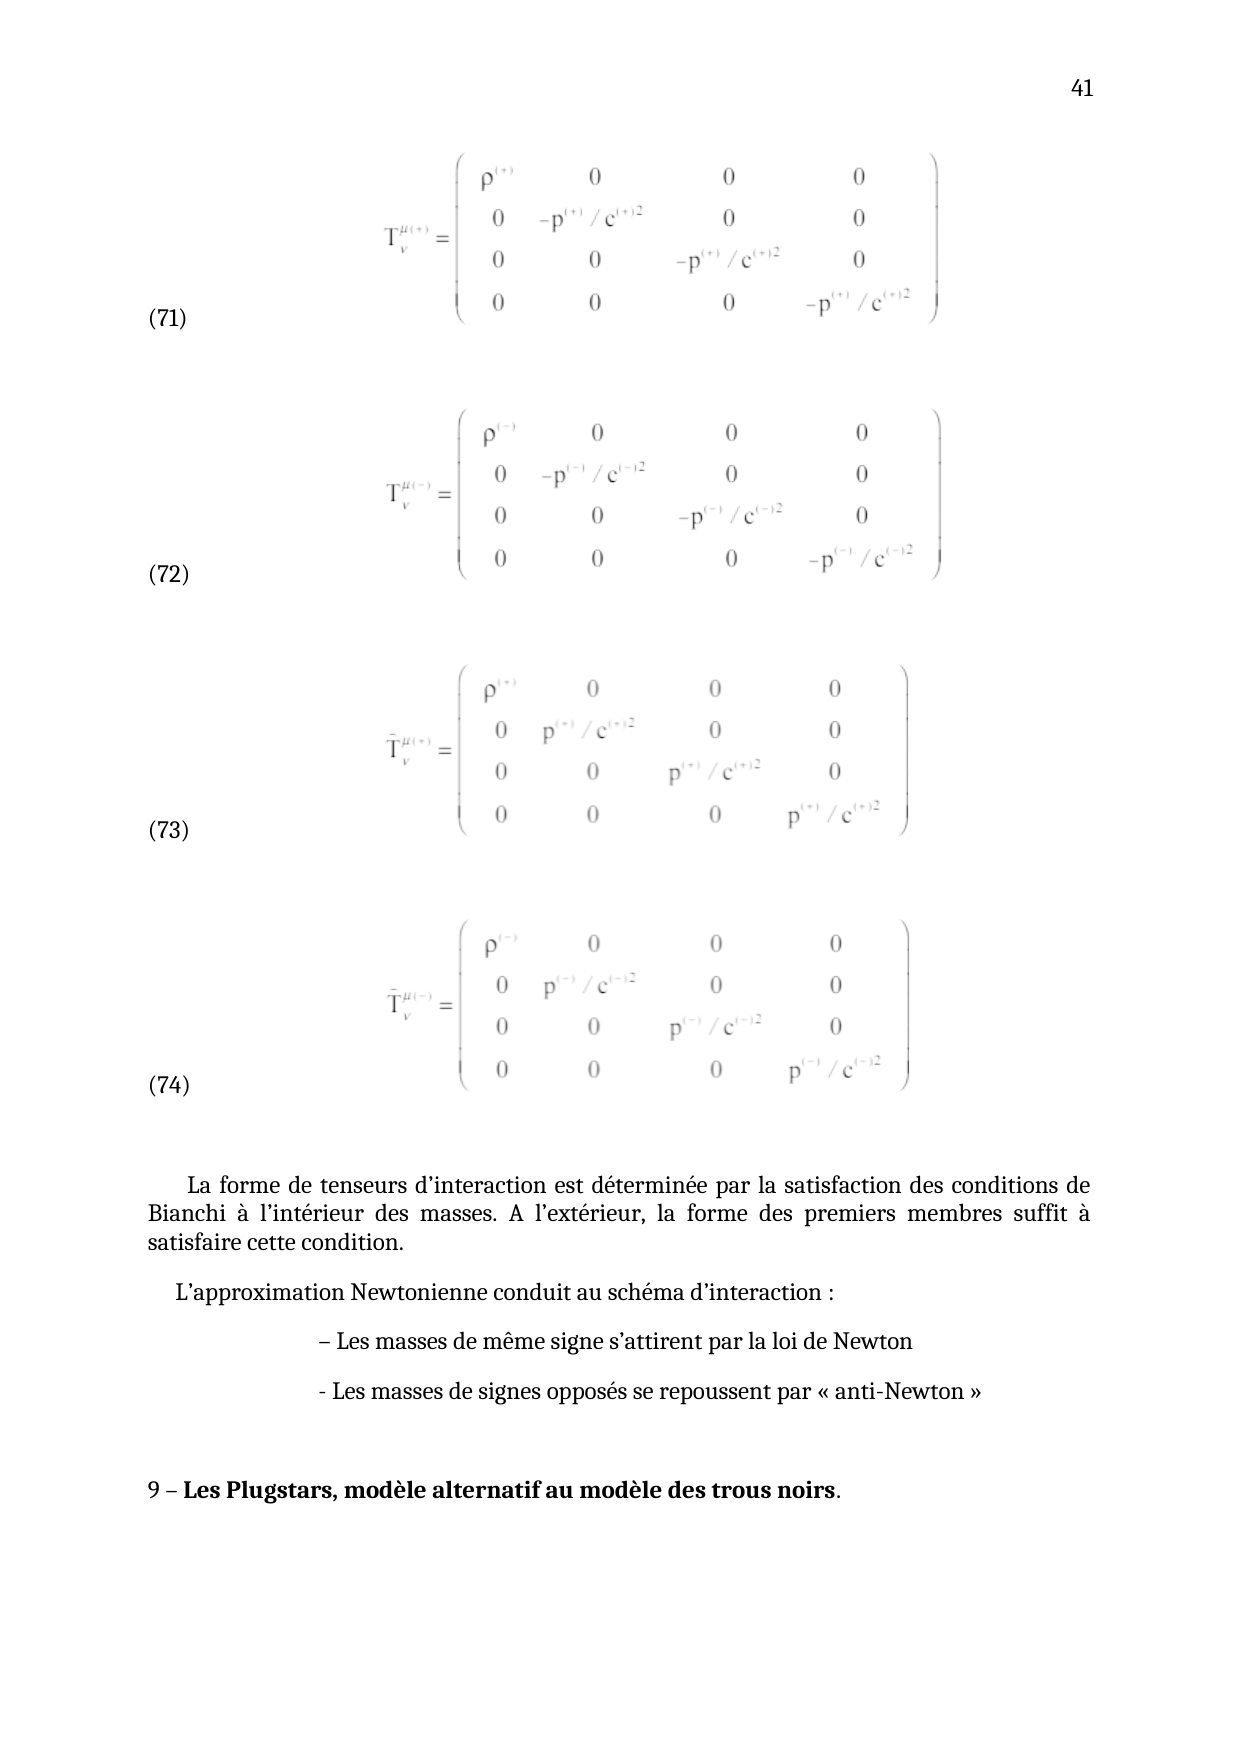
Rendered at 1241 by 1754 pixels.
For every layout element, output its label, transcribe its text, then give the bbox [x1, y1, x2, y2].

text - Les masses de signes opposés se repoussent par « anti-Newton » [148, 1377, 1093, 1406]
text (71) [148, 148, 1093, 333]
text L’approximation Newtonienne conduit au schéma d’interaction : [148, 1278, 1093, 1306]
text 9 – Les Plugstars, modèle alternatif au modèle des trous noirs. [148, 1476, 1093, 1505]
text (73) [148, 659, 1093, 844]
text La forme de tenseurs d’interaction est déterminée par la satisfaction des conditions de Bianchi à l’intérieur des masses. A l’extérieur, la forme des premiers membres suffit à satisfaire cette condition. [148, 1171, 1093, 1257]
text (72) [148, 403, 1093, 589]
text – Les masses de même signe s’attirent par la loi de Newton [148, 1327, 1093, 1356]
text (74) [148, 915, 1093, 1100]
